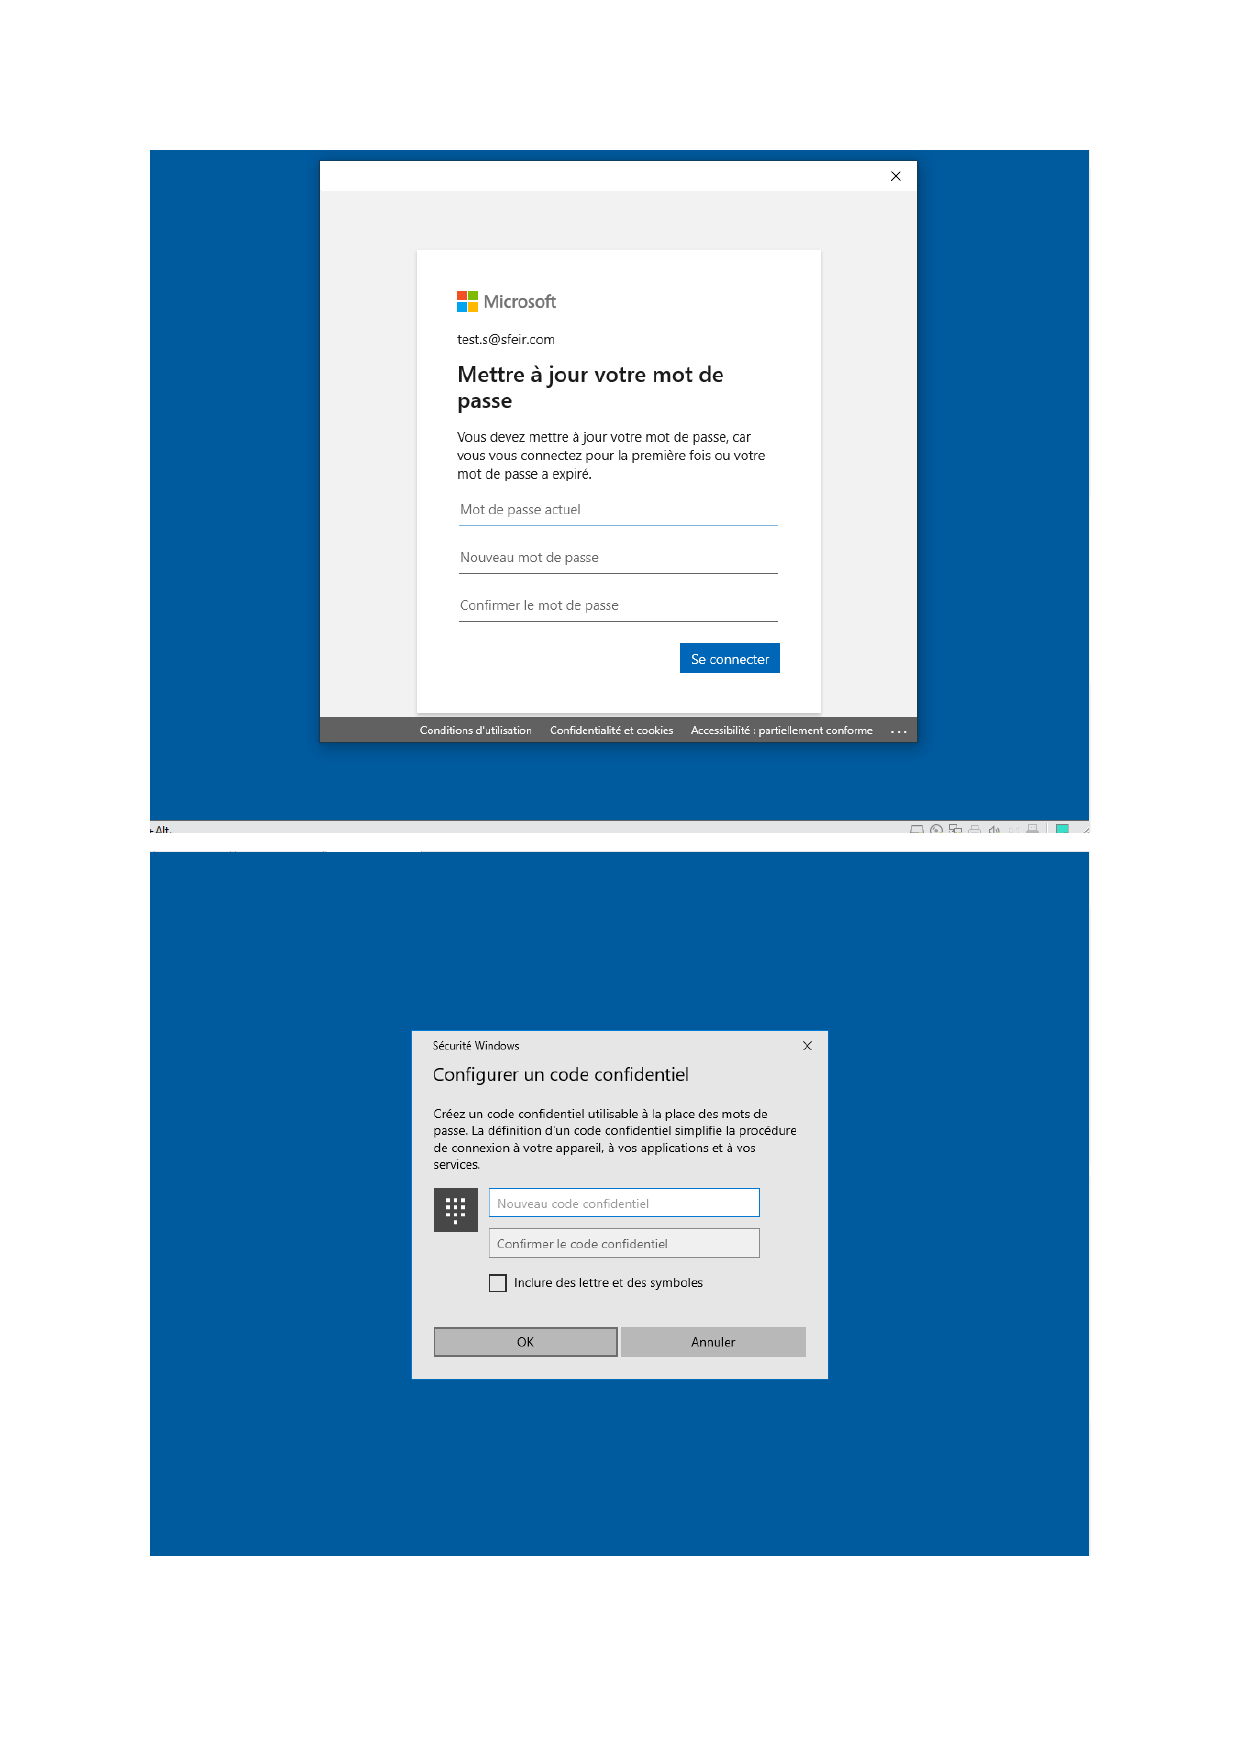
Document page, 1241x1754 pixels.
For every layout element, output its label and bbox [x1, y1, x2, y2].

picture [150, 851, 1091, 1556]
picture [150, 150, 1091, 833]
